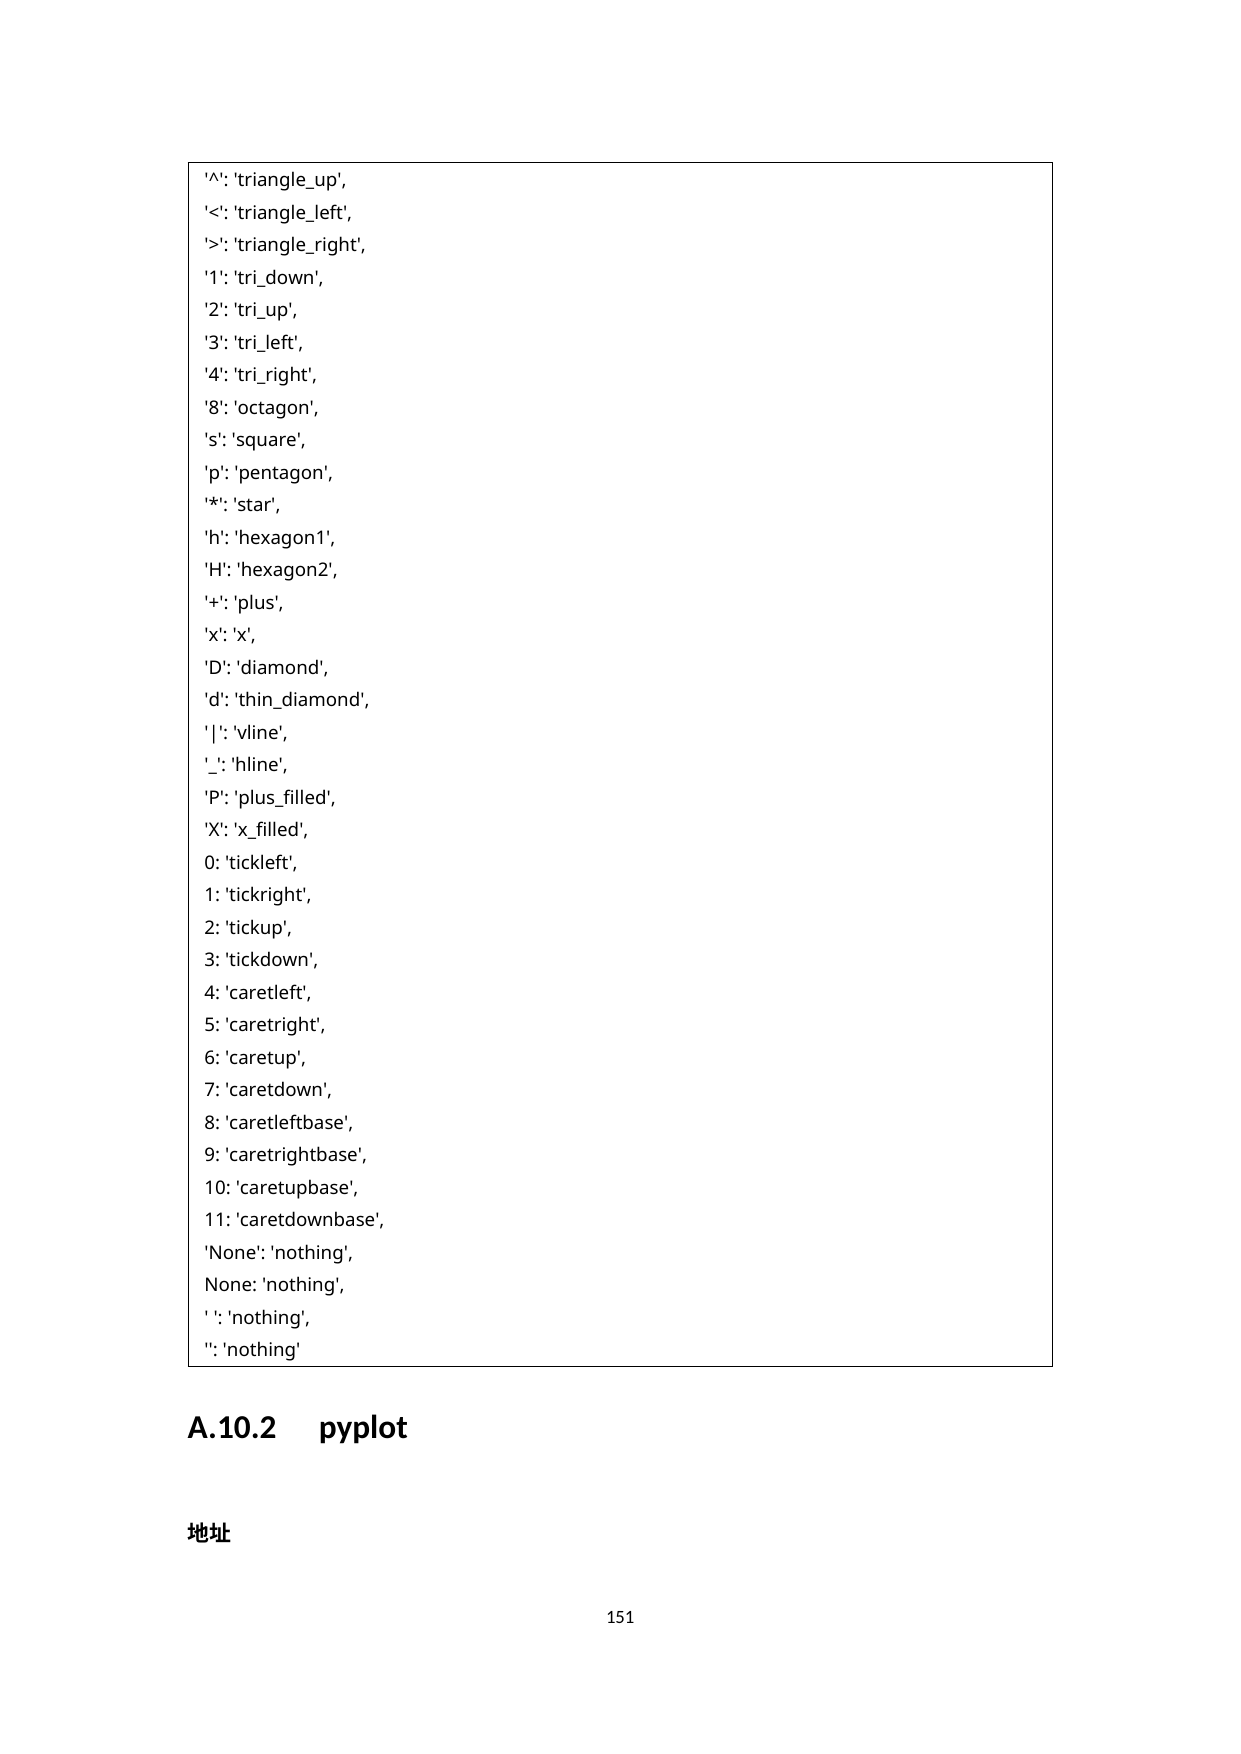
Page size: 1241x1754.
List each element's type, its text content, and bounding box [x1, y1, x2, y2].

subtitle pyplot [187, 1394, 1053, 1459]
text 地址 [187, 1515, 1053, 1548]
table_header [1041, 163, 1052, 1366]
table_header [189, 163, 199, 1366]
